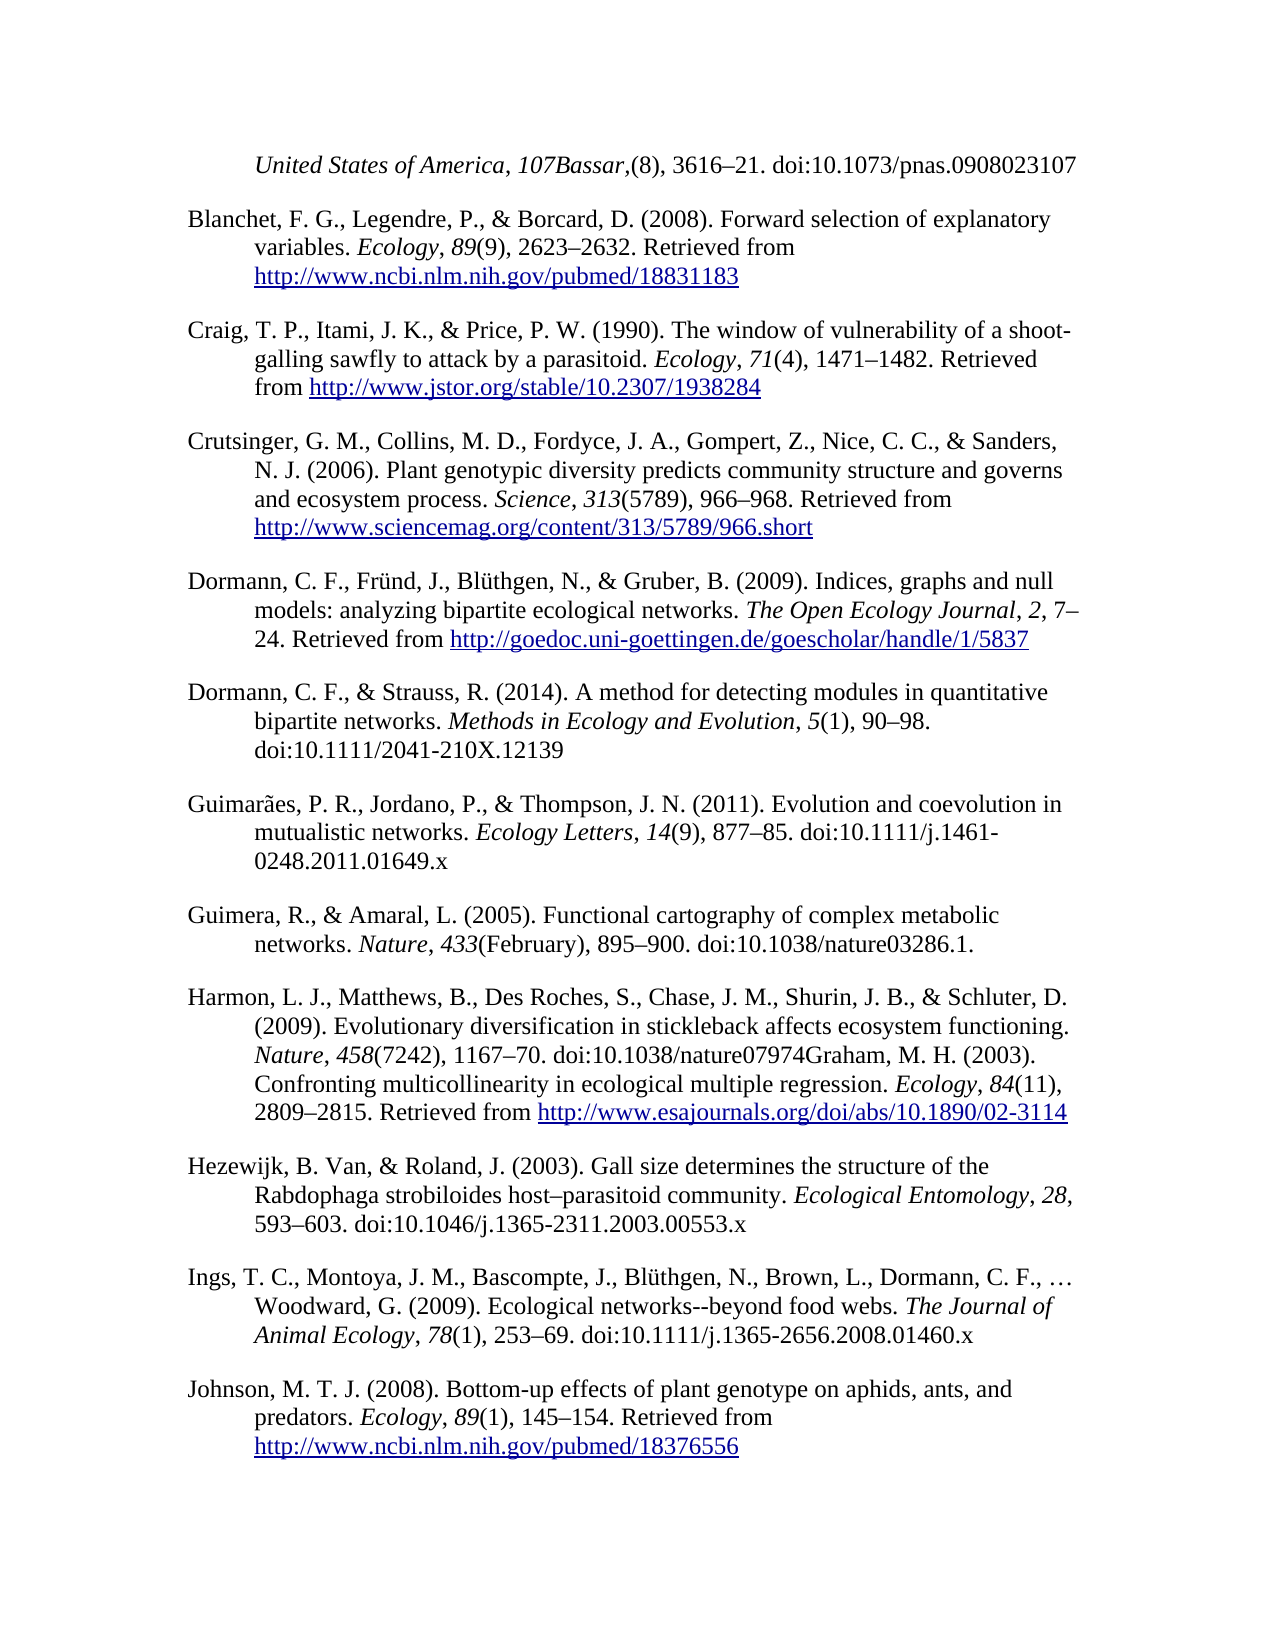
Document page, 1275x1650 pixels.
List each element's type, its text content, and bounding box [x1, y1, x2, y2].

text Harmon, L. J., Matthews, B., Des Roches, S., Chase, J. M., Shurin, J. B., & Schluter, D. (2009). Evolutionary diversification in stickleback affects ecosystem functioning. Nature, 458(7242), 1167–70. doi:10.1038/nature07974Graham, M. H. (2003). Confronting multicollinearity in ecological multiple regression. Ecology, 84(11), 2809–2815. Retrieved from http://www.esajournals.org/doi/abs/10.1890/02-3114 [187, 982, 1087, 1126]
text Blanchet, F. G., Legendre, P., & Borcard, D. (2008). Forward selection of explanatory variables. Ecology, 89(9), 2623–2632. Retrieved from http://www.ncbi.nlm.nih.gov/pubmed/18831183 [187, 204, 1087, 290]
text Ings, T. C., Montoya, J. M., Bascompte, J., Blüthgen, N., Brown, L., Dormann, C. F., … Woodward, G. (2009). Ecological networks--beyond food webs. The Journal of Animal Ecology, 78(1), 253–69. doi:10.1111/j.1365-2656.2008.01460.x [187, 1262, 1087, 1349]
text Johnson, M. T. J. (2008). Bottom-up effects of plant genotype on aphids, ants, and predators. Ecology, 89(1), 145–154. Retrieved from http://www.ncbi.nlm.nih.gov/pubmed/18376556 [187, 1374, 1087, 1460]
text Guimera, R., & Amaral, L. (2005). Functional cartography of complex metabolic networks. Nature, 433(February), 895–900. doi:10.1038/nature03286.1. [187, 900, 1087, 957]
text Dormann, C. F., Fründ, J., Blüthgen, N., & Gruber, B. (2009). Indices, graphs and null models: analyzing bipartite ecological networks. The Open Ecology Journal, 2, 7–24. Retrieved from http://goedoc.uni-goettingen.de/goescholar/handle/1/5837 [187, 566, 1087, 652]
text Hezewijk, B. Van, & Roland, J. (2003). Gall size determines the structure of the Rabdophaga strobiloides host–parasitoid community. Ecological Entomology, 28, 593–603. doi:10.1046/j.1365-2311.2003.00553.x [187, 1151, 1087, 1237]
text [187, 150, 1087, 179]
text Guimarães, P. R., Jordano, P., & Thompson, J. N. (2011). Evolution and coevolution in mutualistic networks. Ecology Letters, 14(9), 877–85. doi:10.1111/j.1461-0248.2011.01649.x [187, 789, 1087, 875]
text Craig, T. P., Itami, J. K., & Price, P. W. (1990). The window of vulnerability of a shoot-galling sawfly to attack by a parasitoid. Ecology, 71(4), 1471–1482. Retrieved from http://www.jstor.org/stable/10.2307/1938284 [187, 315, 1087, 401]
text Crutsinger, G. M., Collins, M. D., Fordyce, J. A., Gompert, Z., Nice, C. C., & Sanders, N. J. (2006). Plant genotypic diversity predicts community structure and governs and ecosystem process. Science, 313(5789), 966–968. Retrieved from http://www.sciencemag.org/content/313/5789/966.short [187, 426, 1087, 541]
text Dormann, C. F., & Strauss, R. (2014). A method for detecting modules in quantitative bipartite networks. Methods in Ecology and Evolution, 5(1), 90–98. doi:10.1111/2041-210X.12139 [187, 677, 1087, 764]
